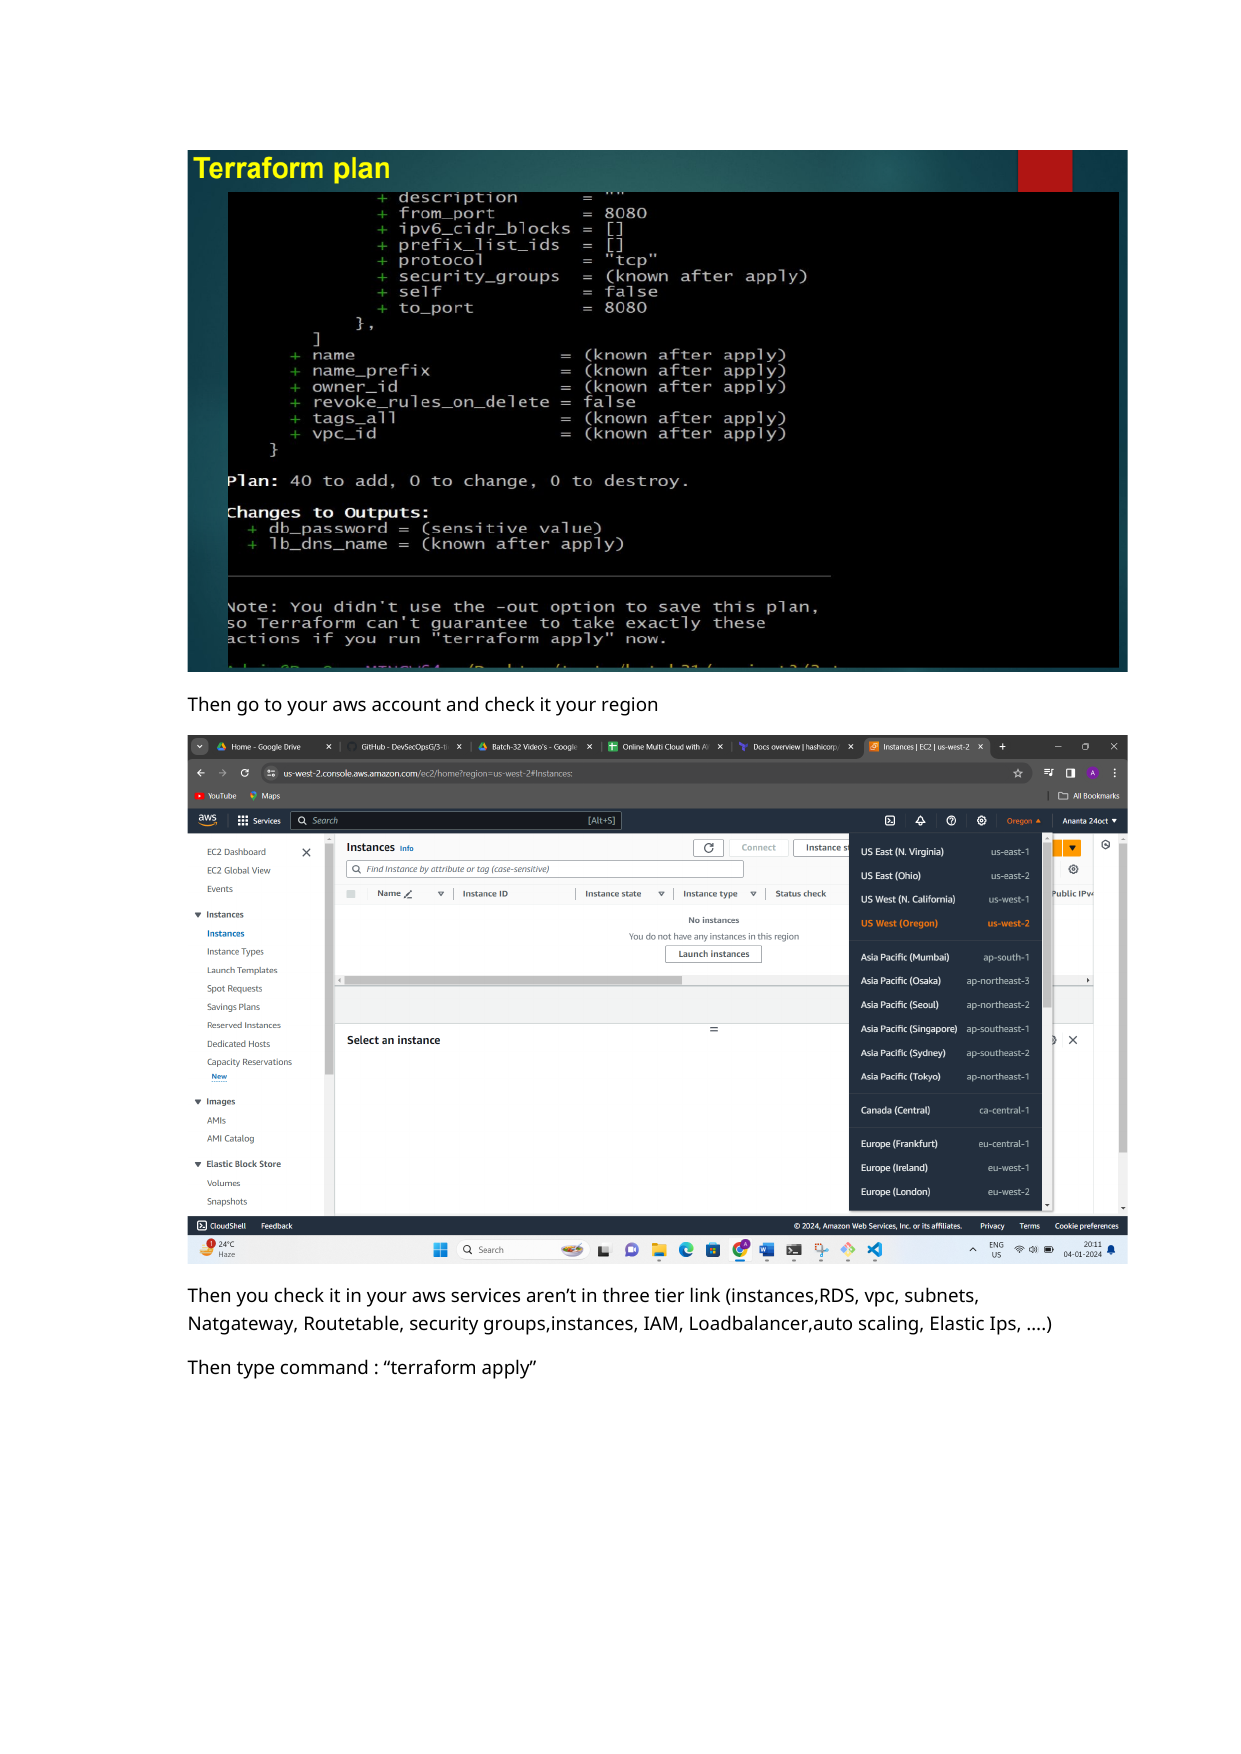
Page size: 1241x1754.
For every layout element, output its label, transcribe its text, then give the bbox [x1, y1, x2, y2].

picture [187, 735, 1128, 1264]
text Then go to your aws account and check it your region [187, 691, 1090, 716]
text Then you check it in your aws services aren’t in three tier link (instances,RDS, vpc, subnets, Natgateway, Routetable, security groups,instances, IAM, Loadbalancer,auto scaling, Elastic Ips, ….) [187, 1283, 1090, 1336]
text Then type command : “terraform apply” [187, 1354, 1090, 1380]
picture [187, 150, 1128, 672]
